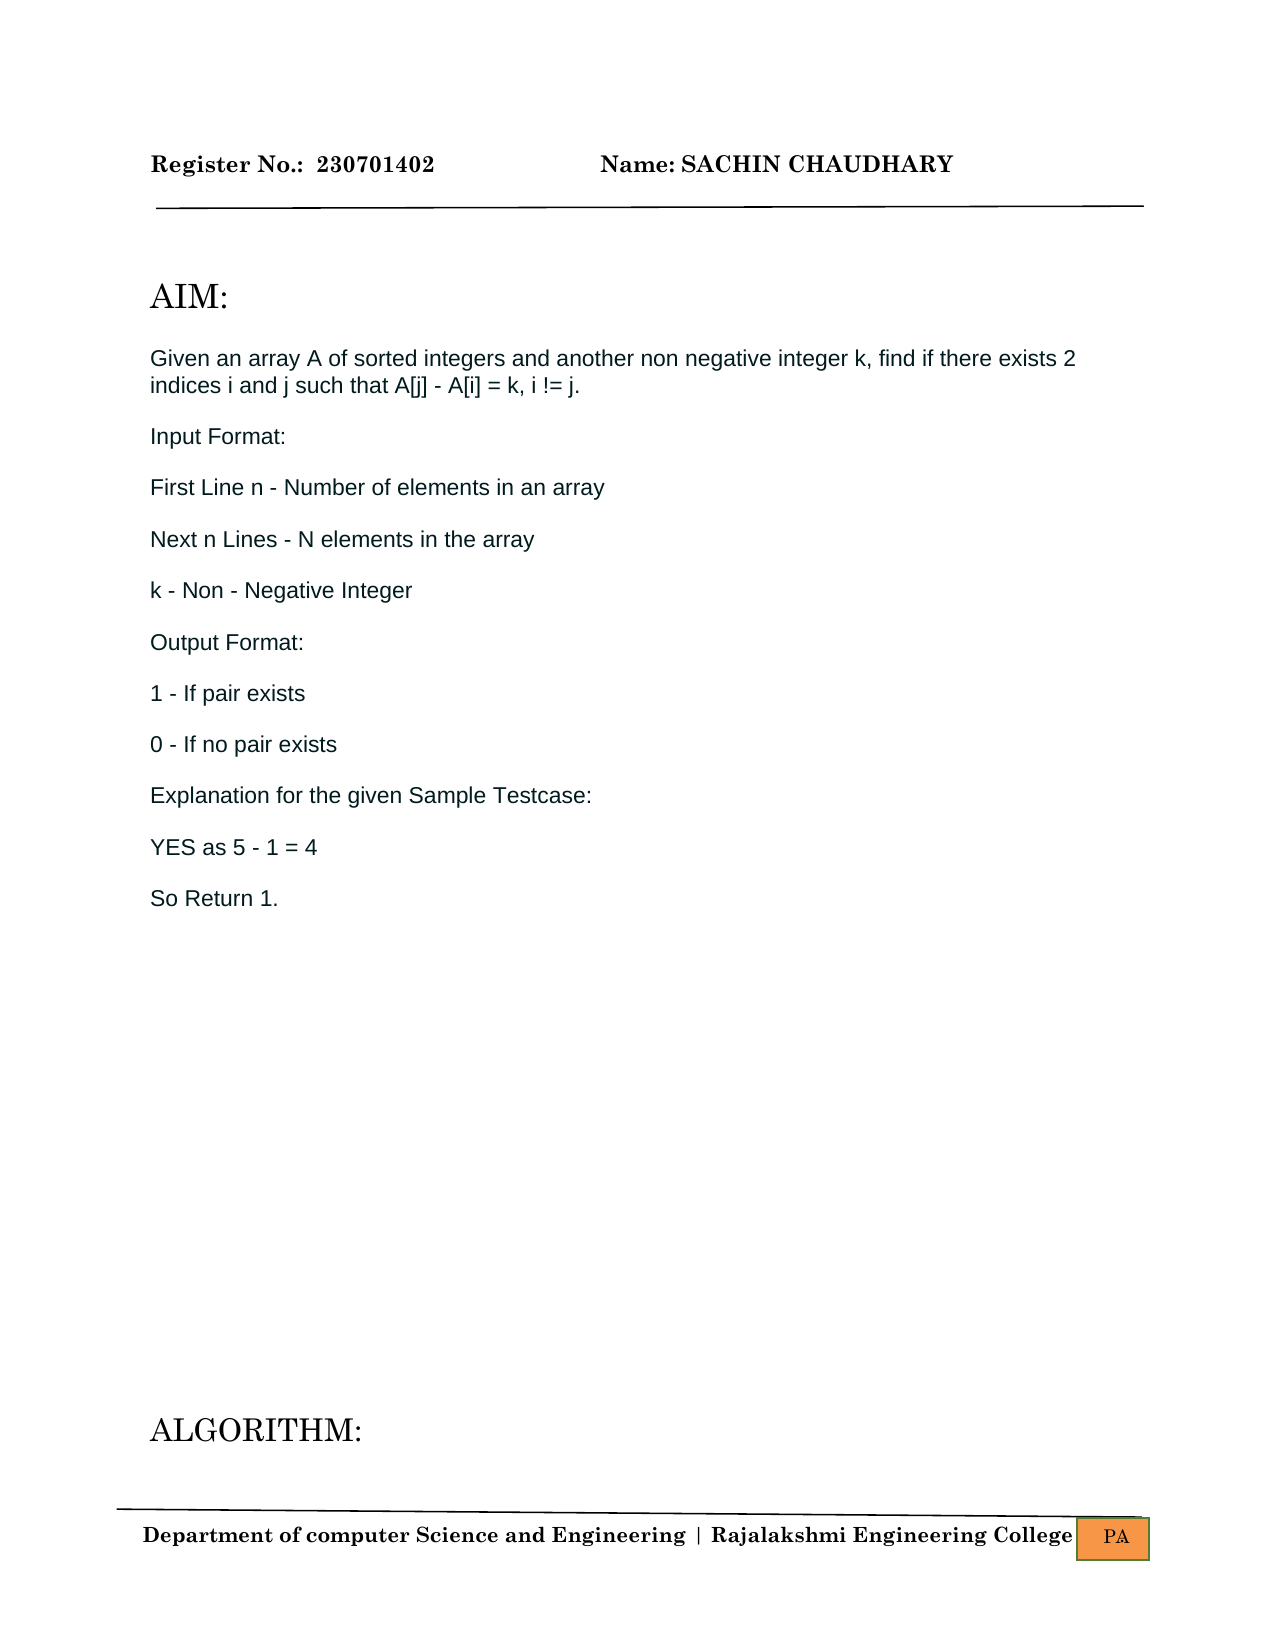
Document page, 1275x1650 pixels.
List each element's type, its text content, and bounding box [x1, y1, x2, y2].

text Next n Lines - N elements in the array [150, 526, 1125, 552]
text k - Non - Negative Integer [150, 577, 1125, 603]
text Register No.: 230701402 Name: SACHIN CHAUDHARY [150, 150, 1125, 178]
text So Return 1. [150, 885, 1125, 912]
text First Line n - Number of elements in an array [150, 474, 1125, 501]
text 0 - If no pair exists [150, 731, 1125, 757]
text 1 - If pair exists [150, 680, 1125, 706]
text Explanation for the given Sample Testcase: [150, 782, 1125, 809]
text YES as 5 - 1 = 4 [150, 834, 1125, 860]
text ALGORITHM: [150, 1411, 1125, 1448]
text Given an array A of sorted integers and another non negative integer k, find if there exists 2 indices i and j such that A[j] - A[i] = k, i != j. [150, 345, 1125, 398]
text Output Format: [150, 628, 1125, 655]
text Input Format: [150, 423, 1125, 449]
text AIM: [150, 276, 1125, 316]
